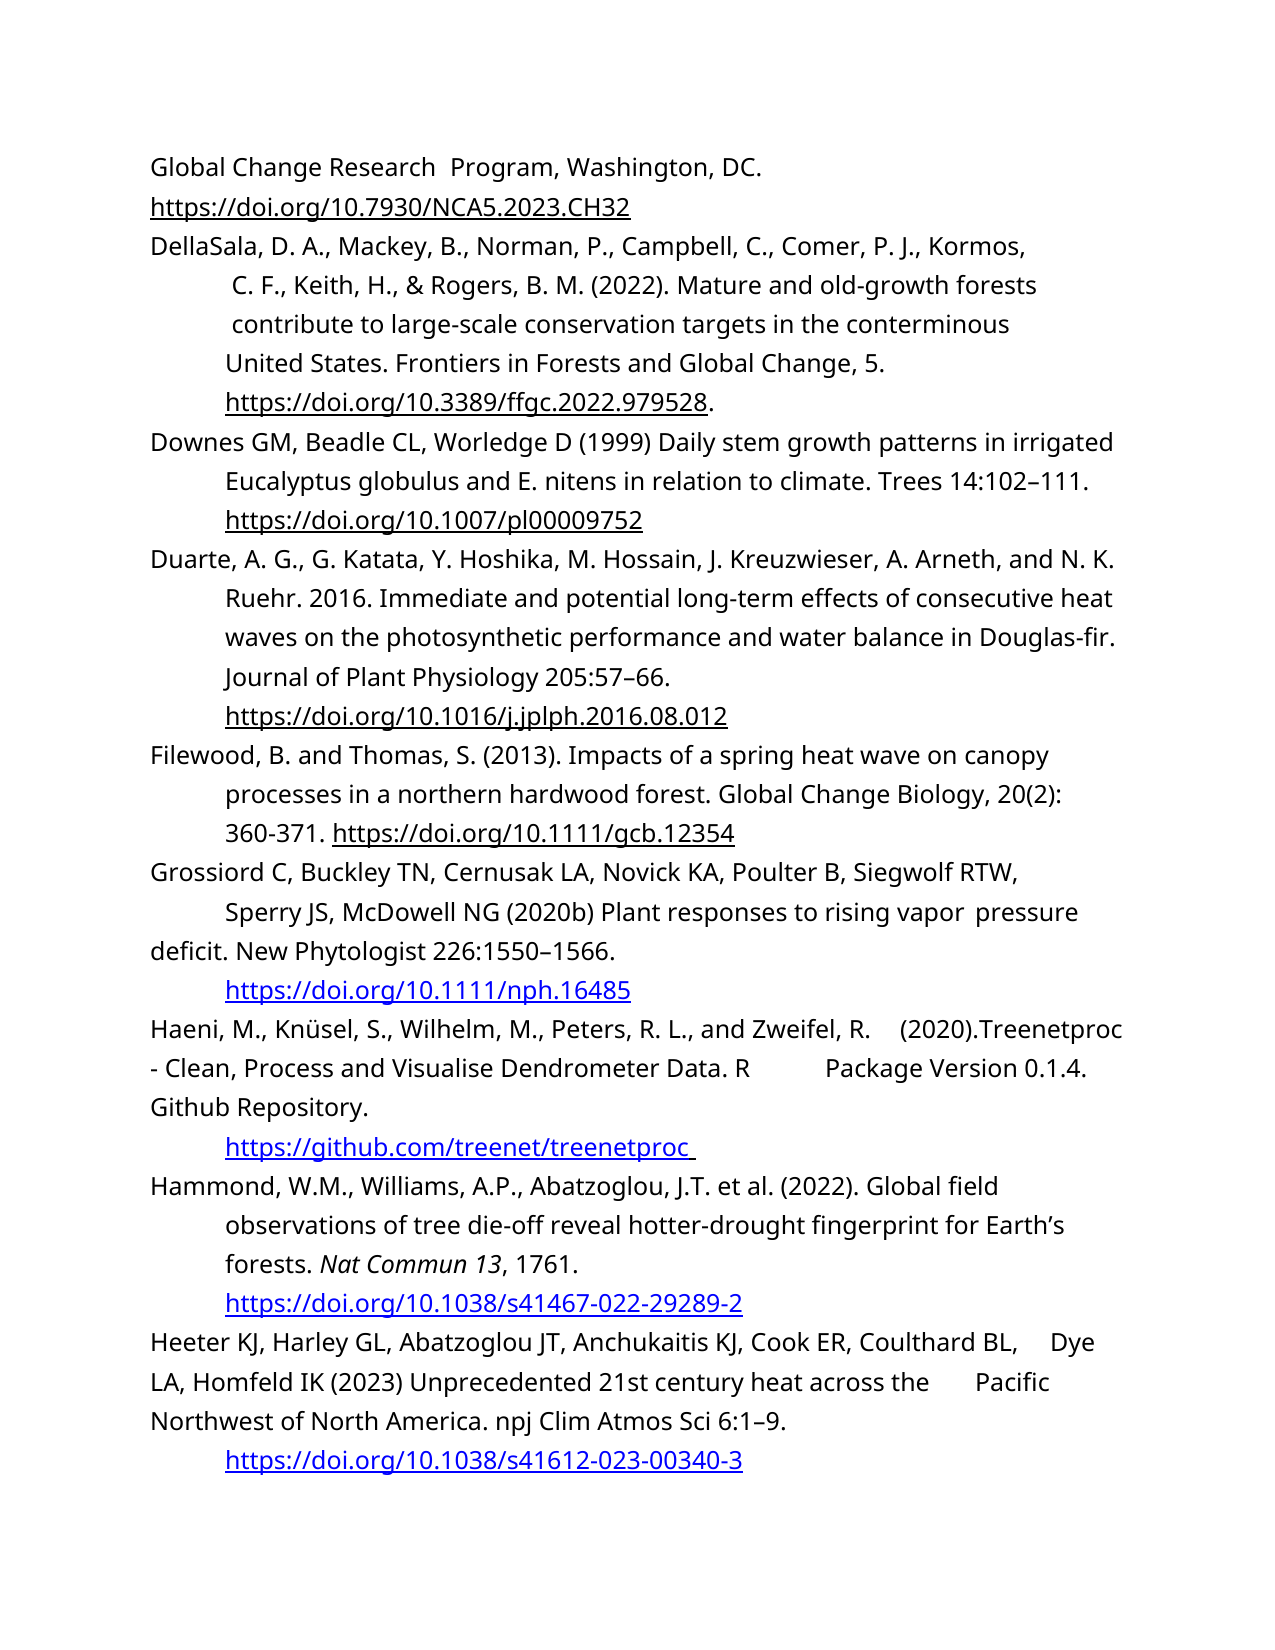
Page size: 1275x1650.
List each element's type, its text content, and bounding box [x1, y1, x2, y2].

text Filewood, B. and Thomas, S. (2013). Impacts of a spring heat wave on canopy processes in a northern hardwood forest. Global Change Biology, 20(2): 360-371. https://doi.org/10.1111/gcb.12354 [150, 737, 1125, 850]
text Hammond, W.M., Williams, A.P., Abatzoglou, J.T. et al. (2022). Global field observations of tree die-off reveal hotter-drought fingerprint for Earth’s forests. Nat Commun 13, 1761. [150, 1168, 1125, 1281]
text https://github.com/treenet/treenetproc [150, 1129, 1125, 1163]
text Duarte, A. G., G. Katata, Y. Hoshika, M. Hossain, J. Kreuzwieser, A. Arneth, and N. K. Ruehr. 2016. Immediate and potential long-term effects of consecutive heat waves on the photosynthetic performance and water balance in Douglas-fir. Journal of Plant Physiology 205:57–66. https://doi.org/10.1016/j.jplph.2016.08.012 [150, 542, 1125, 732]
text Haeni, M., Knüsel, S., Wilhelm, M., Peters, R. L., and Zweifel, R. (2020).Treenetproc - Clean, Process and Visualise Dendrometer Data. R Package Version 0.1.4. Github Repository. [150, 1012, 1125, 1124]
text https://doi.org/10.1038/s41467-022-29289-2 [150, 1286, 1125, 1320]
text Heeter KJ, Harley GL, Abatzoglou JT, Anchukaitis KJ, Cook ER, Coulthard BL, Dye LA, Homfeld IK (2023) Unprecedented 21st century heat across the Pacific Northwest of North America. npj Clim Atmos Sci 6:1–9. https://doi.org/10.1038/s41612-023-00340-3 [150, 1325, 1125, 1477]
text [150, 150, 1125, 223]
text Downes GM, Beadle CL, Worledge D (1999) Daily stem growth patterns in irrigated Eucalyptus globulus and E. nitens in relation to climate. Trees 14:102–111. https://doi.org/10.1007/pl00009752 [150, 424, 1125, 537]
text DellaSala, D. A., Mackey, B., Norman, P., Campbell, C., Comer, P. J., Kormos, C. F., Keith, H., & Rogers, B. M. (2022). Mature and old-growth forests contribute to large-scale conservation targets in the conterminous United States. Frontiers in Forests and Global Change, 5. https://doi.org/10.3389/ffgc.2022.979528. [150, 228, 1125, 419]
text Grossiord C, Buckley TN, Cernusak LA, Novick KA, Poulter B, Siegwolf RTW, Sperry JS, McDowell NG (2020b) Plant responses to rising vapor pressure deficit. New Phytologist 226:1550–1566. https://doi.org/10.1111/nph.16485 [150, 855, 1125, 1007]
